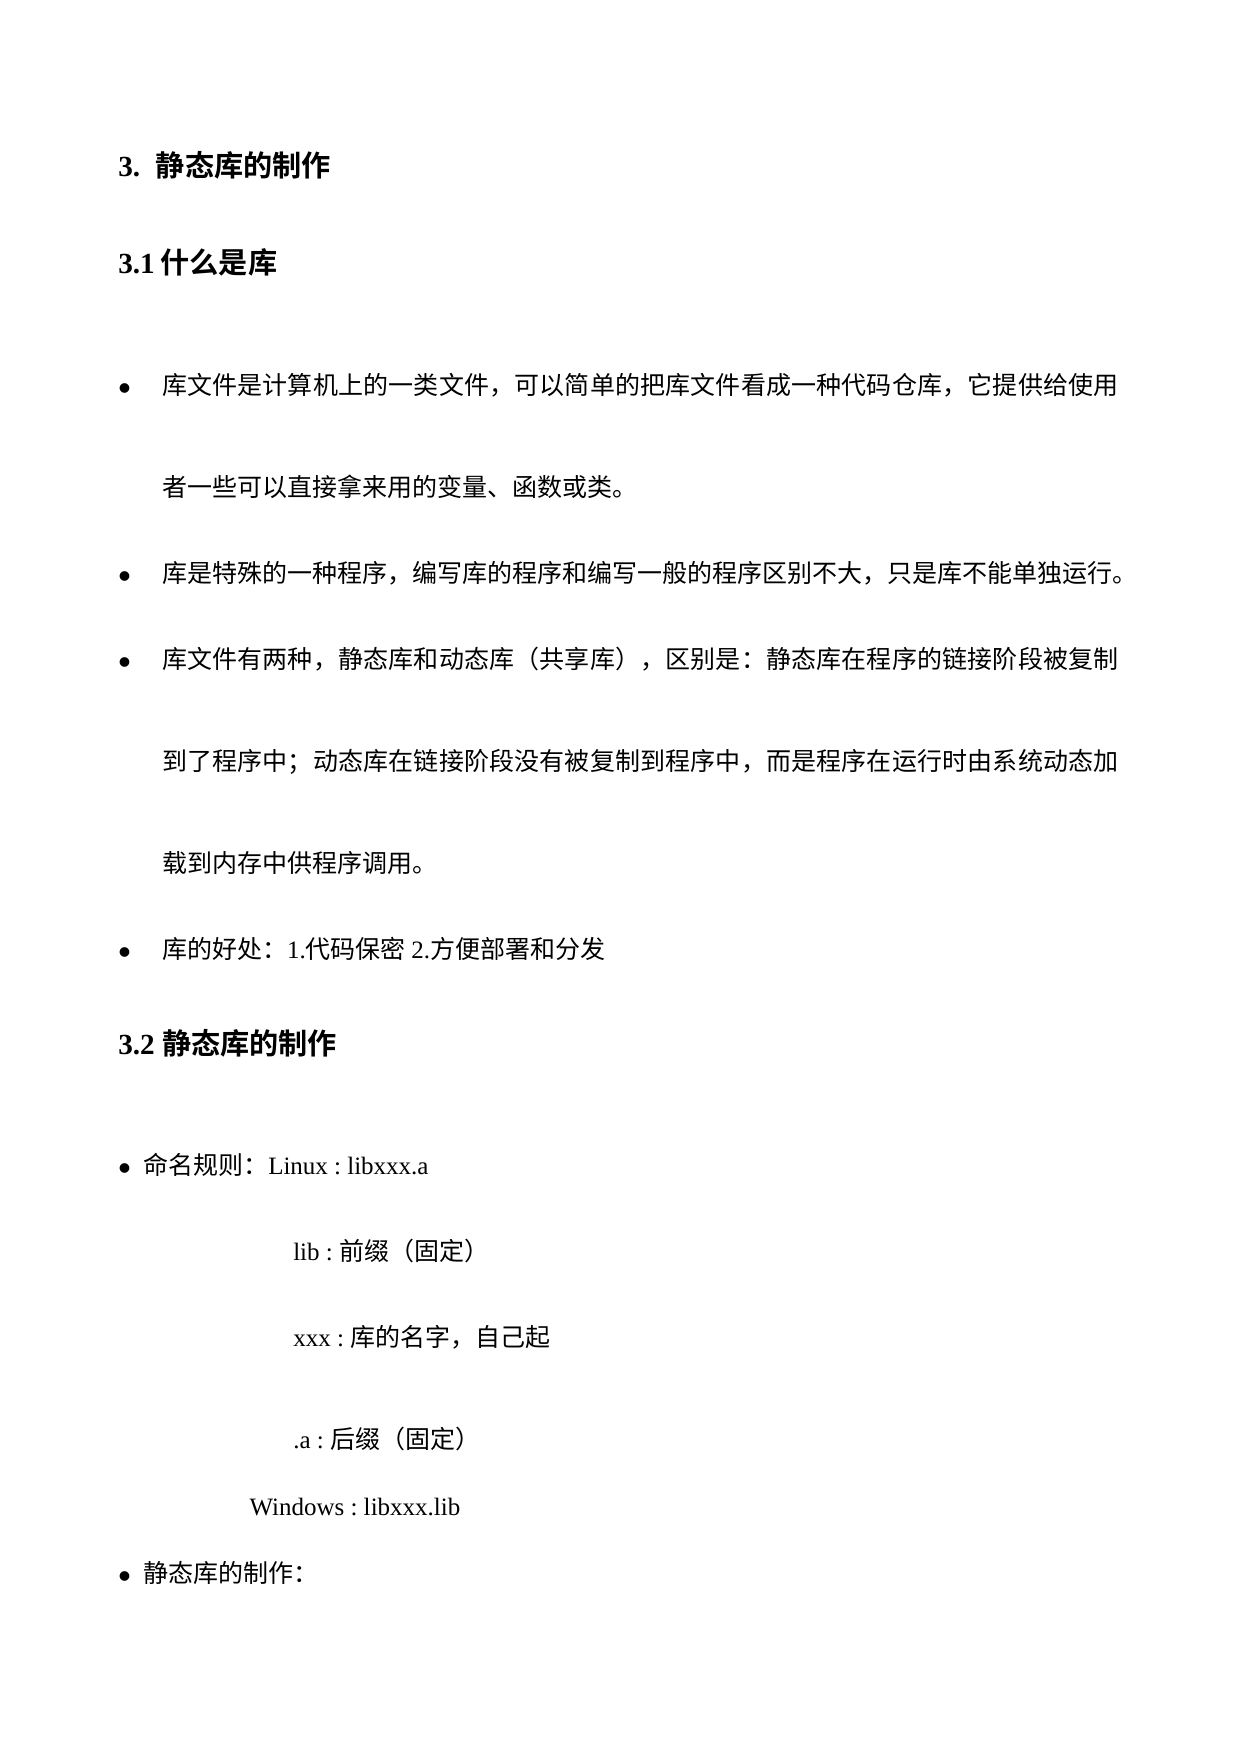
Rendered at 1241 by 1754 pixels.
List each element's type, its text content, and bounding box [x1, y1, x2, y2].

subtitle 3.1什么是库 [118, 227, 1122, 295]
text Windows : libxxx.lib [118, 1490, 1122, 1524]
list 命名规则：Linux : libxxx.a [118, 1130, 1122, 1198]
list 库文件有两种，静态库和动态库（共享库），区别是：静态库在程序的链接阶段被复制到了程序中；动态库在链接阶段没有被复制到程序中，而是程序在运行时由系统动态加载到内存中供程序调用。 [118, 623, 1122, 895]
list 库的好处：1.代码保密 2.方便部署和分发 [118, 913, 1122, 981]
list 库文件是计算机上的一类文件，可以简单的把库文件看成一种代码仓库，它提供给使用者一些可以直接拿来用的变量、函数或类。 [118, 349, 1122, 519]
list 静态库的制作： [118, 1538, 1122, 1606]
text lib : 前缀（固定） [118, 1216, 1122, 1284]
subtitle 静态库的制作 [118, 130, 1122, 198]
subtitle 3.2 静态库的制作 [118, 1008, 1122, 1076]
list 库是特殊的一种程序，编写库的程序和编写一般的程序区别不大，只是库不能单独运行。 [118, 537, 1122, 605]
text xxx : 库的名字，自己起 .a : 后缀（固定） [118, 1302, 1122, 1472]
